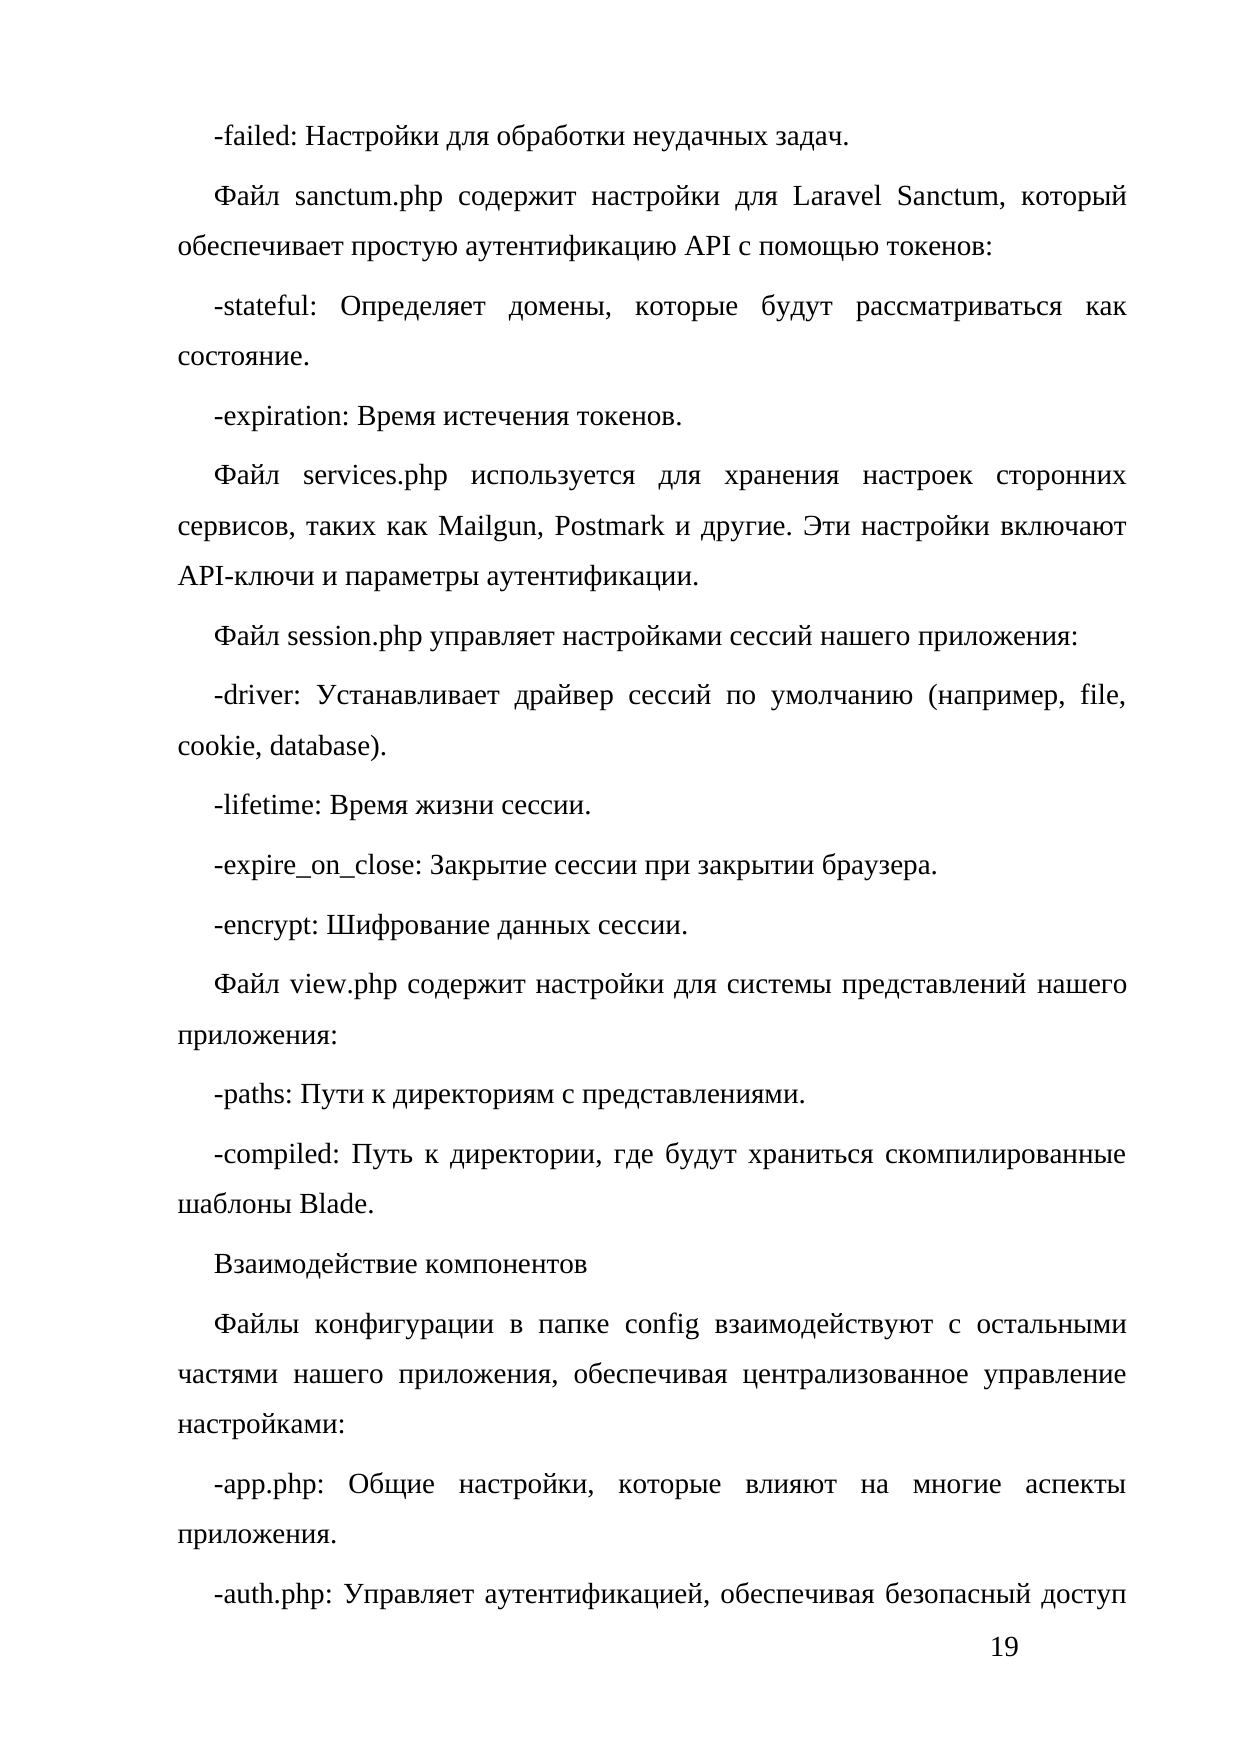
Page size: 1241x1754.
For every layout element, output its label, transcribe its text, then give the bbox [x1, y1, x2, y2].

text -expiration: Время истечения токенов. [177, 398, 1127, 431]
text -app.php: Общие настройки, которые влияют на многие аспекты приложения. [177, 1466, 1127, 1550]
text Файл sanctum.php содержит настройки для Laravel Sanctum, который обеспечивает простую аутентификацию API с помощью токенов: [177, 178, 1127, 262]
text -lifetime: Время жизни сессии. [177, 787, 1127, 821]
text -driver: Устанавливает драйвер сессий по умолчанию (например, file, cookie, database). [177, 677, 1127, 761]
text Взаимодействие компонентов [177, 1246, 1127, 1280]
text -expire_on_close: Закрытие сессии при закрытии браузера. [177, 847, 1127, 881]
text Файл session.php управляет настройками сессий нашего приложения: [177, 618, 1127, 651]
text -compiled: Путь к директории, где будут храниться скомпилированные шаблоны Blade. [177, 1136, 1127, 1220]
text -рaths: Пути к директориям с представлениями. [177, 1077, 1127, 1110]
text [177, 1576, 1127, 1610]
text Файл view.php содержит настройки для системы представлений нашего приложения: [177, 967, 1127, 1050]
text -failed: Настройки для обработки неудачных задач. [177, 118, 1127, 152]
text Файл services.php используется для хранения настроек сторонних сервисов, таких как Mailgun, Postmark и другие. Эти настройки включают API-ключи и параметры аутентификации. [177, 457, 1127, 592]
text -stateful: Определяет домены, которые будут рассматриваться как состояние. [177, 288, 1127, 372]
text Файлы конфигурации в папке config взаимодействуют с остальными частями нашего приложения, обеспечивая централизованное управление настройками: [177, 1306, 1127, 1440]
text -encrypt: Шифрование данных сессии. [177, 907, 1127, 940]
